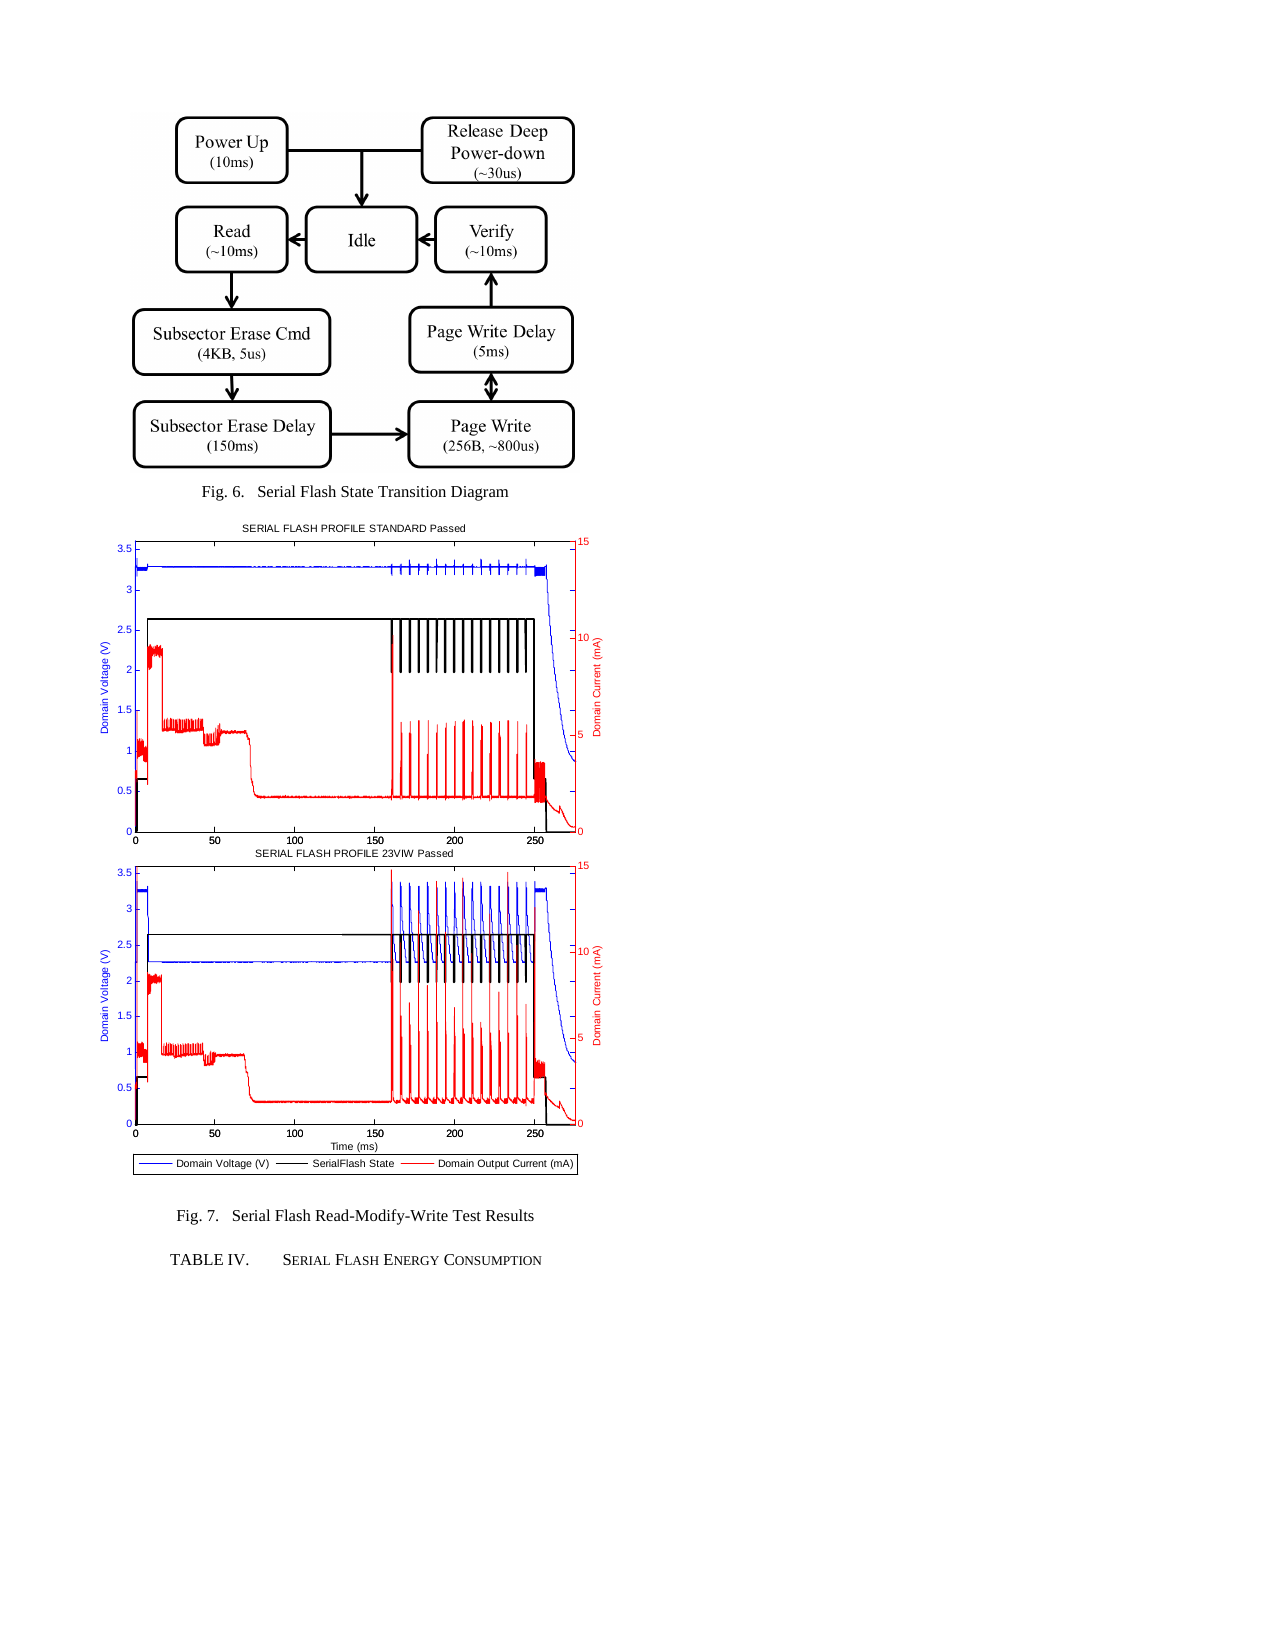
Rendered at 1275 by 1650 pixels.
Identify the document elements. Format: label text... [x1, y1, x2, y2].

text Serial Flash Energy Consumption [93, 1249, 619, 1269]
table_cell Serial Flash Read-Modify-Write Test Results [93, 521, 617, 1249]
picture [130, 112, 581, 473]
table_header Serial Flash State Transition Diagram [93, 113, 617, 521]
